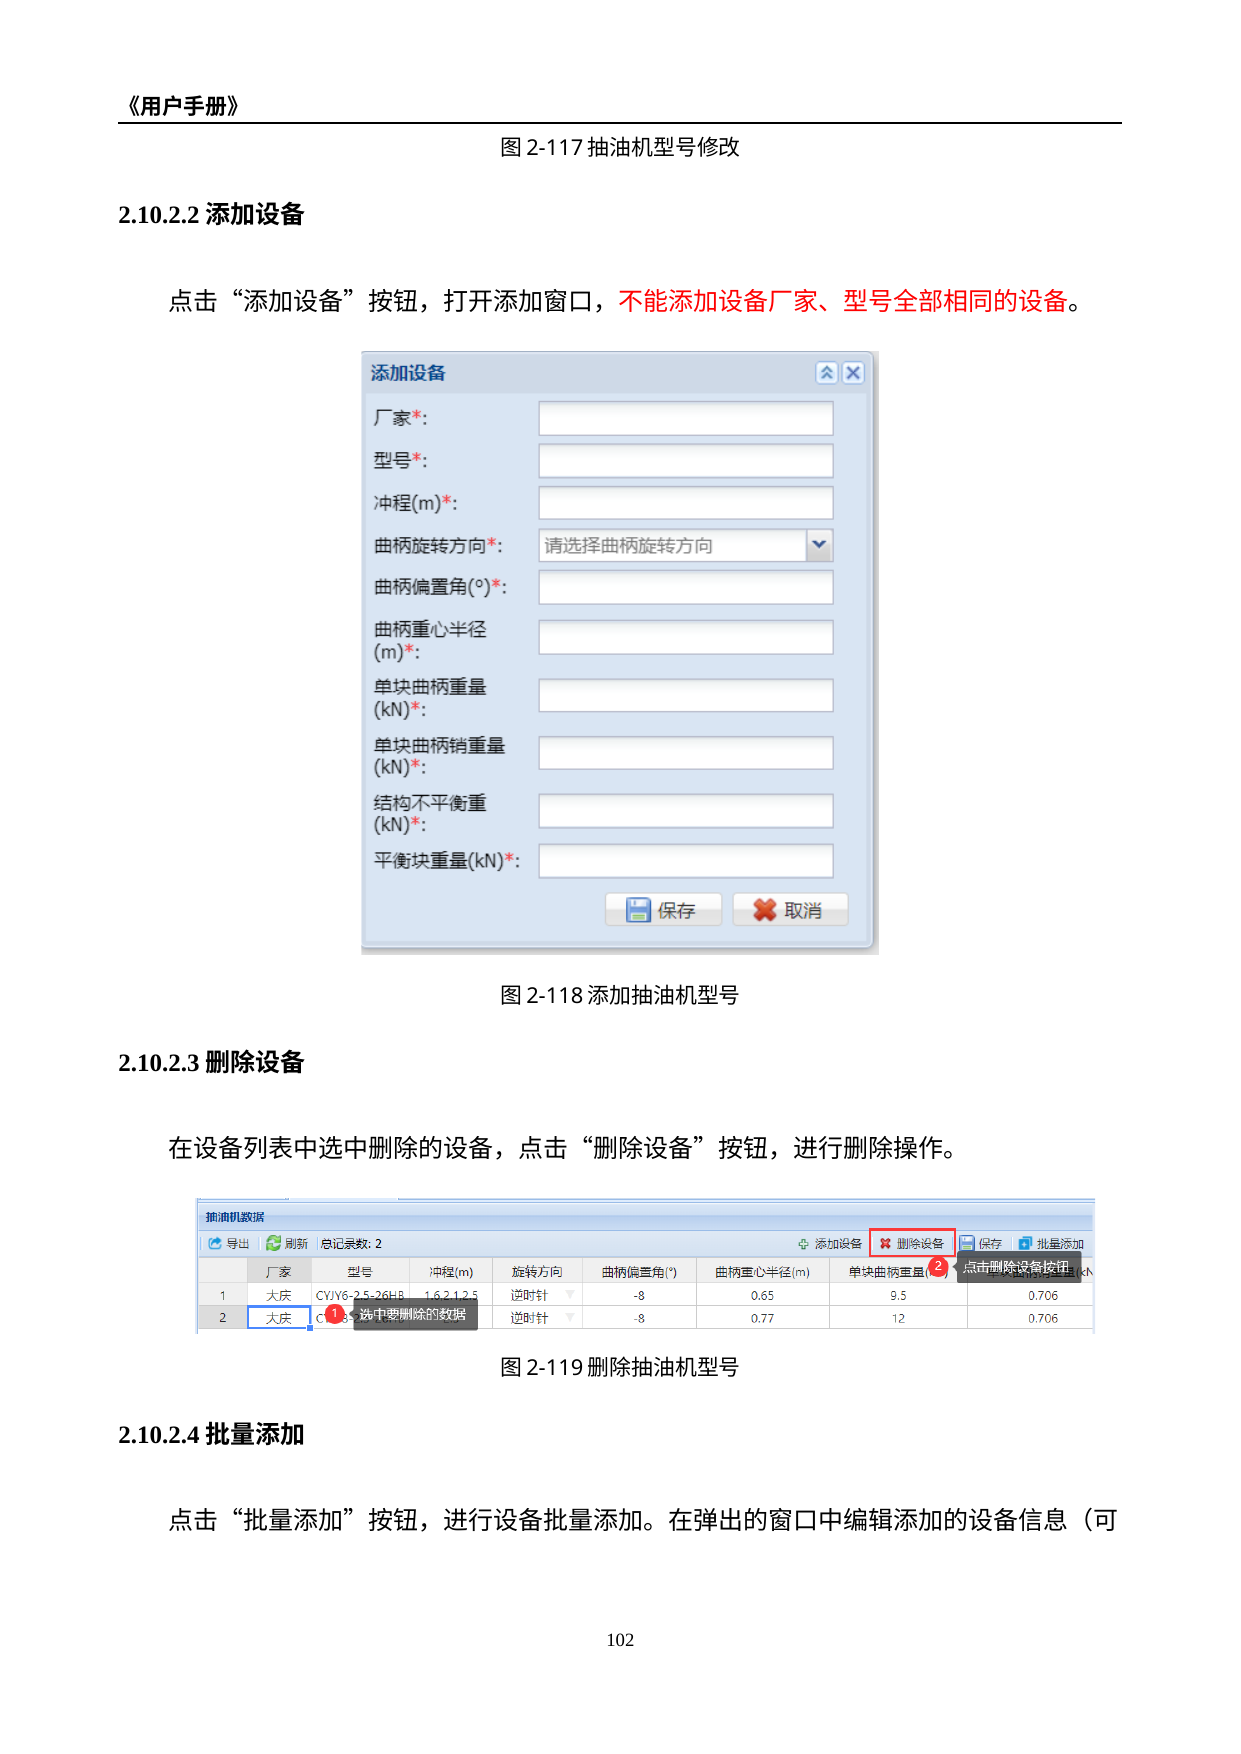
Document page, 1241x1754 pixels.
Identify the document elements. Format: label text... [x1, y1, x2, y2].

subtitle 2.10.2.3 删除设备 [118, 1027, 1122, 1094]
subtitle 2.10.2.4 批量添加 [118, 1399, 1122, 1467]
text 图2-117抽油机型号修改 [118, 129, 1122, 163]
text 图2-118添加抽油机型号 [118, 977, 1122, 1011]
picture [361, 351, 879, 955]
text 图2-119删除抽油机型号 [118, 1349, 1122, 1383]
text 点击“添加设备”按钮，打开添加窗口，不能添加设备厂家、型号全部相同的设备。 [118, 265, 1122, 333]
subtitle 2.10.2.2 添加设备 [118, 179, 1122, 247]
text 在设备列表中选中删除的设备，点击“删除设备”按钮，进行删除操作。 [118, 1113, 1122, 1181]
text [118, 1485, 1122, 1553]
picture [195, 1198, 1096, 1334]
